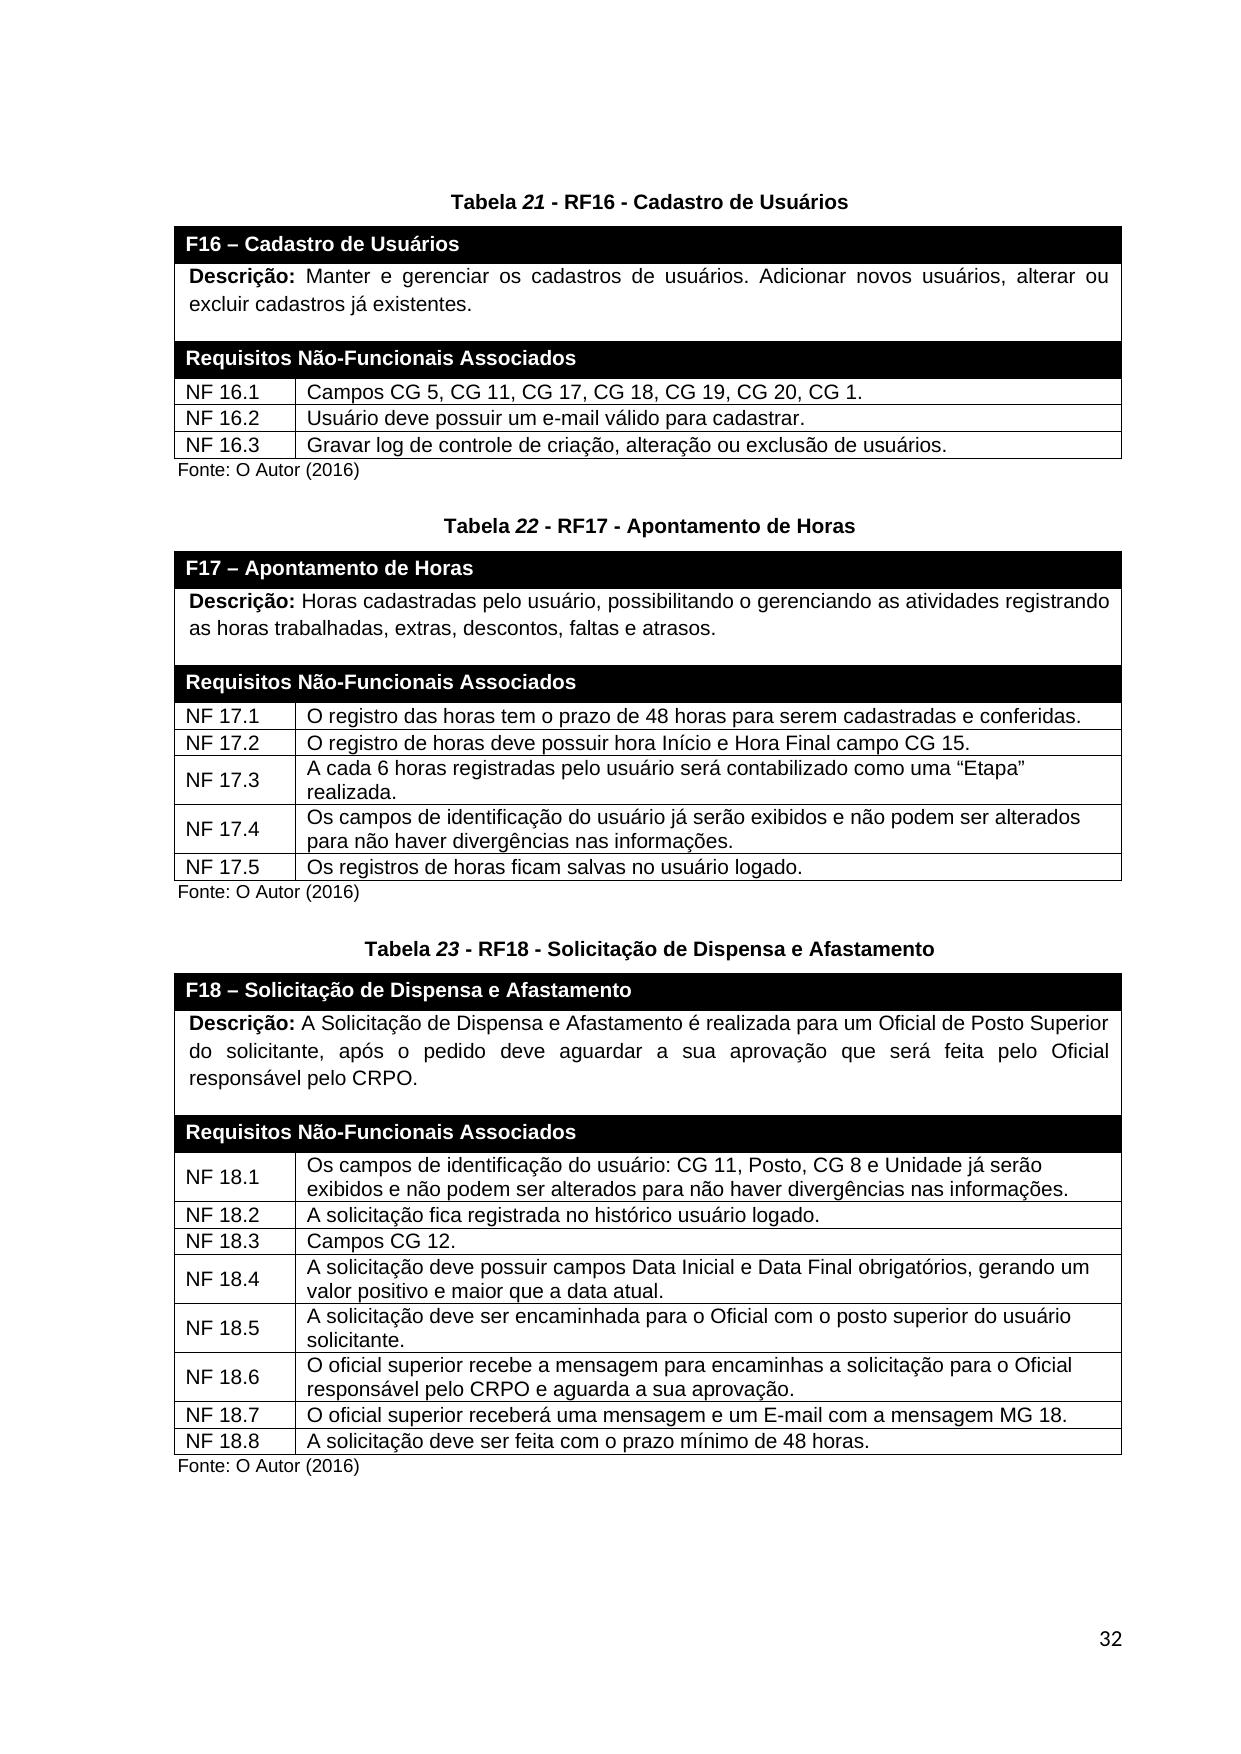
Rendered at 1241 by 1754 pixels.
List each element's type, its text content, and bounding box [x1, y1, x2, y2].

table_cell Descrição: Horas cadastradas pelo usuário, possibilitando o gerenciando as atividades registrando as horas trabalhadas, extras, descontos, faltas e atrasos. [175, 589, 1121, 665]
table_cell Os campos de identificação do usuário já serão exibidos e não podem ser alterados para não haver divergências nas informações. [296, 805, 1121, 853]
table_cell NF 18.8 [175, 1429, 295, 1454]
table_cell NF 17.2 [175, 730, 295, 755]
table_cell NF 17.3 [175, 756, 295, 804]
table_cell A solicitação fica registrada no histórico usuário logado. [296, 1202, 1121, 1227]
table_cell A cada 6 horas registradas pelo usuário será contabilizado como uma “Etapa” realizada. [296, 756, 1121, 804]
table_header F17 – Apontamento de Horas [175, 552, 1121, 588]
table_cell NF 18.3 [175, 1229, 295, 1254]
table_cell O registro das horas tem o prazo de 48 horas para serem cadastradas e conferidas. [296, 703, 1121, 729]
table_cell A solicitação deve ser feita com o prazo mínimo de 48 horas. [296, 1429, 1121, 1454]
table_header F18 – Solicitação de Dispensa e Afastamento [175, 974, 1121, 1010]
text Tabela 22 - RF17 - Apontamento de Horas [177, 514, 1122, 538]
table_cell Requisitos Não-Funcionais Associados [175, 666, 1121, 702]
text Tabela 23 - RF18 - Solicitação de Dispensa e Afastamento [177, 936, 1122, 960]
table_cell O oficial superior receberá uma mensagem e um E-mail com a mensagem MG 18. [296, 1402, 1121, 1427]
table_cell NF 16.1 [175, 379, 295, 404]
text Fonte: O Autor (2016) [177, 881, 1157, 902]
table_cell Requisitos Não-Funcionais Associados [175, 342, 1121, 378]
table_cell NF 18.2 [175, 1202, 295, 1227]
table_cell Usuário deve possuir um e-mail válido para cadastrar. [296, 405, 1121, 431]
text Tabela 21 - RF16 - Cadastro de Usuários [177, 190, 1122, 214]
text Fonte: O Autor (2016) [177, 458, 1157, 480]
table_cell NF 17.4 [175, 805, 295, 853]
text Fonte: O Autor (2016) [177, 1455, 1157, 1477]
table_cell NF 18.5 [175, 1304, 295, 1352]
table_cell NF 16.3 [175, 432, 295, 457]
table_cell NF 18.7 [175, 1402, 295, 1427]
table_cell Requisitos Não-Funcionais Associados [175, 1116, 1121, 1152]
table_cell O oficial superior recebe a mensagem para encaminhas a solicitação para o Oficial responsável pelo CRPO e aguarda a sua aprovação. [296, 1353, 1121, 1401]
table_cell NF 17.1 [175, 703, 295, 729]
table_cell O registro de horas deve possuir hora Início e Hora Final campo CG 15. [296, 730, 1121, 755]
table_cell A solicitação deve possuir campos Data Inicial e Data Final obrigatórios, gerando um valor positivo e maior que a data atual. [296, 1255, 1121, 1303]
table_header F16 – Cadastro de Usuários [175, 227, 1121, 263]
table_cell NF 17.5 [175, 854, 295, 880]
table_cell A solicitação deve ser encaminhada para o Oficial com o posto superior do usuário solicitante. [296, 1304, 1121, 1352]
table_cell Descrição: Manter e gerenciar os cadastros de usuários. Adicionar novos usuários, alterar ou excluir cadastros já existentes. [175, 264, 1121, 341]
table_cell Descrição: A Solicitação de Dispensa e Afastamento é realizada para um Oficial de Posto Superior do solicitante, após o pedido deve aguardar a sua aprovação que será feita pelo Oficial responsável pelo CRPO. [175, 1011, 1121, 1115]
table_cell NF 16.2 [175, 405, 295, 431]
table_cell NF 18.4 [175, 1255, 295, 1303]
table_cell Gravar log de controle de criação, alteração ou exclusão de usuários. [296, 432, 1121, 457]
table_cell Campos CG 12. [296, 1229, 1121, 1254]
table_cell Os campos de identificação do usuário: CG 11, Posto, CG 8 e Unidade já serão exibidos e não podem ser alterados para não haver divergências nas informações. [296, 1153, 1121, 1201]
table_cell Os registros de horas ficam salvas no usuário logado. [296, 854, 1121, 880]
table_cell NF 18.1 [175, 1153, 295, 1201]
table_cell NF 18.6 [175, 1353, 295, 1401]
table_cell Campos CG 5, CG 11, CG 17, CG 18, CG 19, CG 20, CG 1. [296, 379, 1121, 404]
